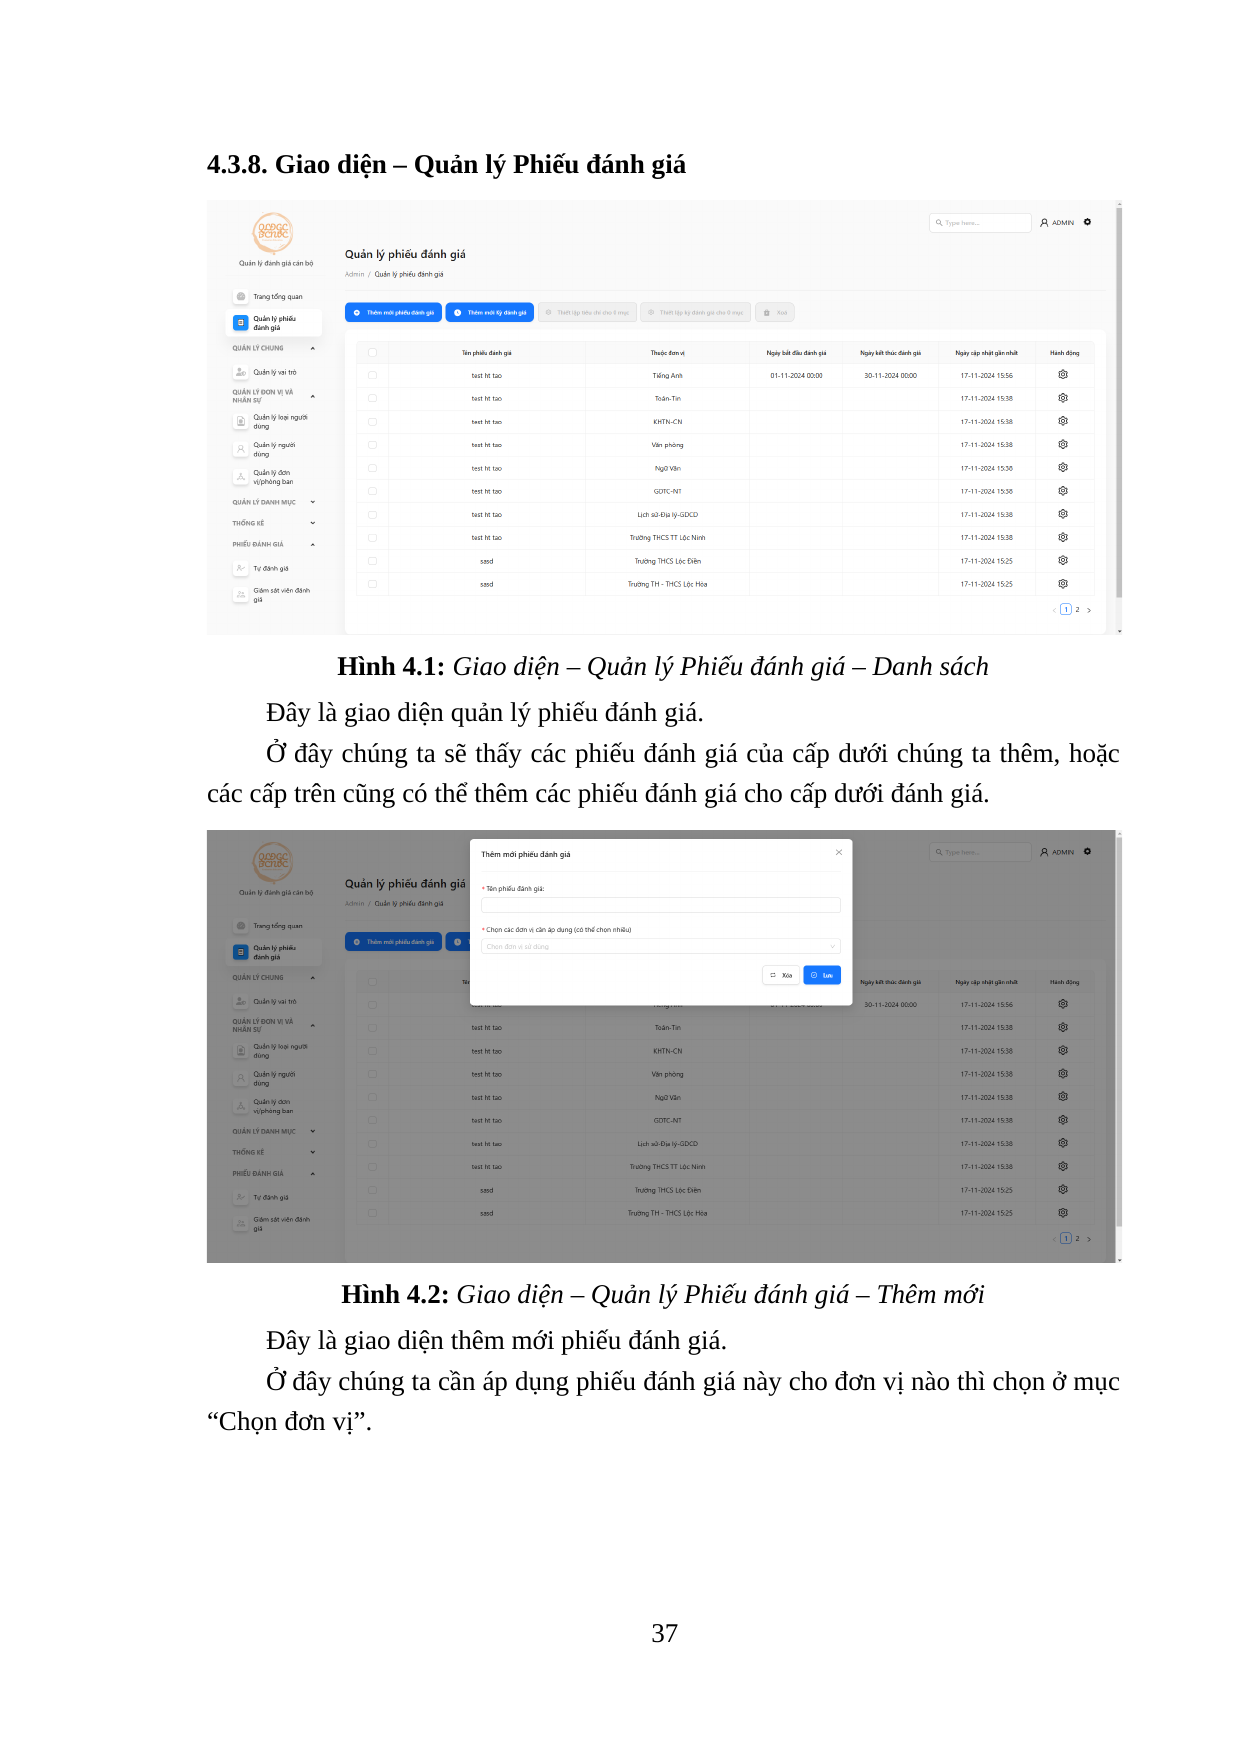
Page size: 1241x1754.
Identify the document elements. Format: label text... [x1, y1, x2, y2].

text Ở đây chúng ta cần áp dụng phiếu đánh giá này cho đơn vị nào thì chọn ở mục “Chọn đơn vị”. [207, 1365, 1122, 1436]
text Đây là giao diện thêm mới phiếu đánh giá. [207, 1324, 1122, 1356]
picture [206, 830, 1123, 1263]
text Giao diện – Quản lý Phiếu đánh giá [207, 148, 1122, 179]
text Ở đây chúng ta sẽ thấy các phiếu đánh giá của cấp dưới chúng ta thêm, hoặc các cấp trên cũng có thể thêm các phiếu đánh giá cho cấp dưới đánh giá. [207, 737, 1122, 808]
title Giao diện – Quản lý Phiếu đánh giá – Danh sách [207, 650, 1122, 681]
title Giao diện – Quản lý Phiếu đánh giá – Thêm mới [207, 1278, 1122, 1309]
text Đây là giao diện quản lý phiếu đánh giá. [207, 696, 1122, 727]
picture [206, 200, 1123, 635]
